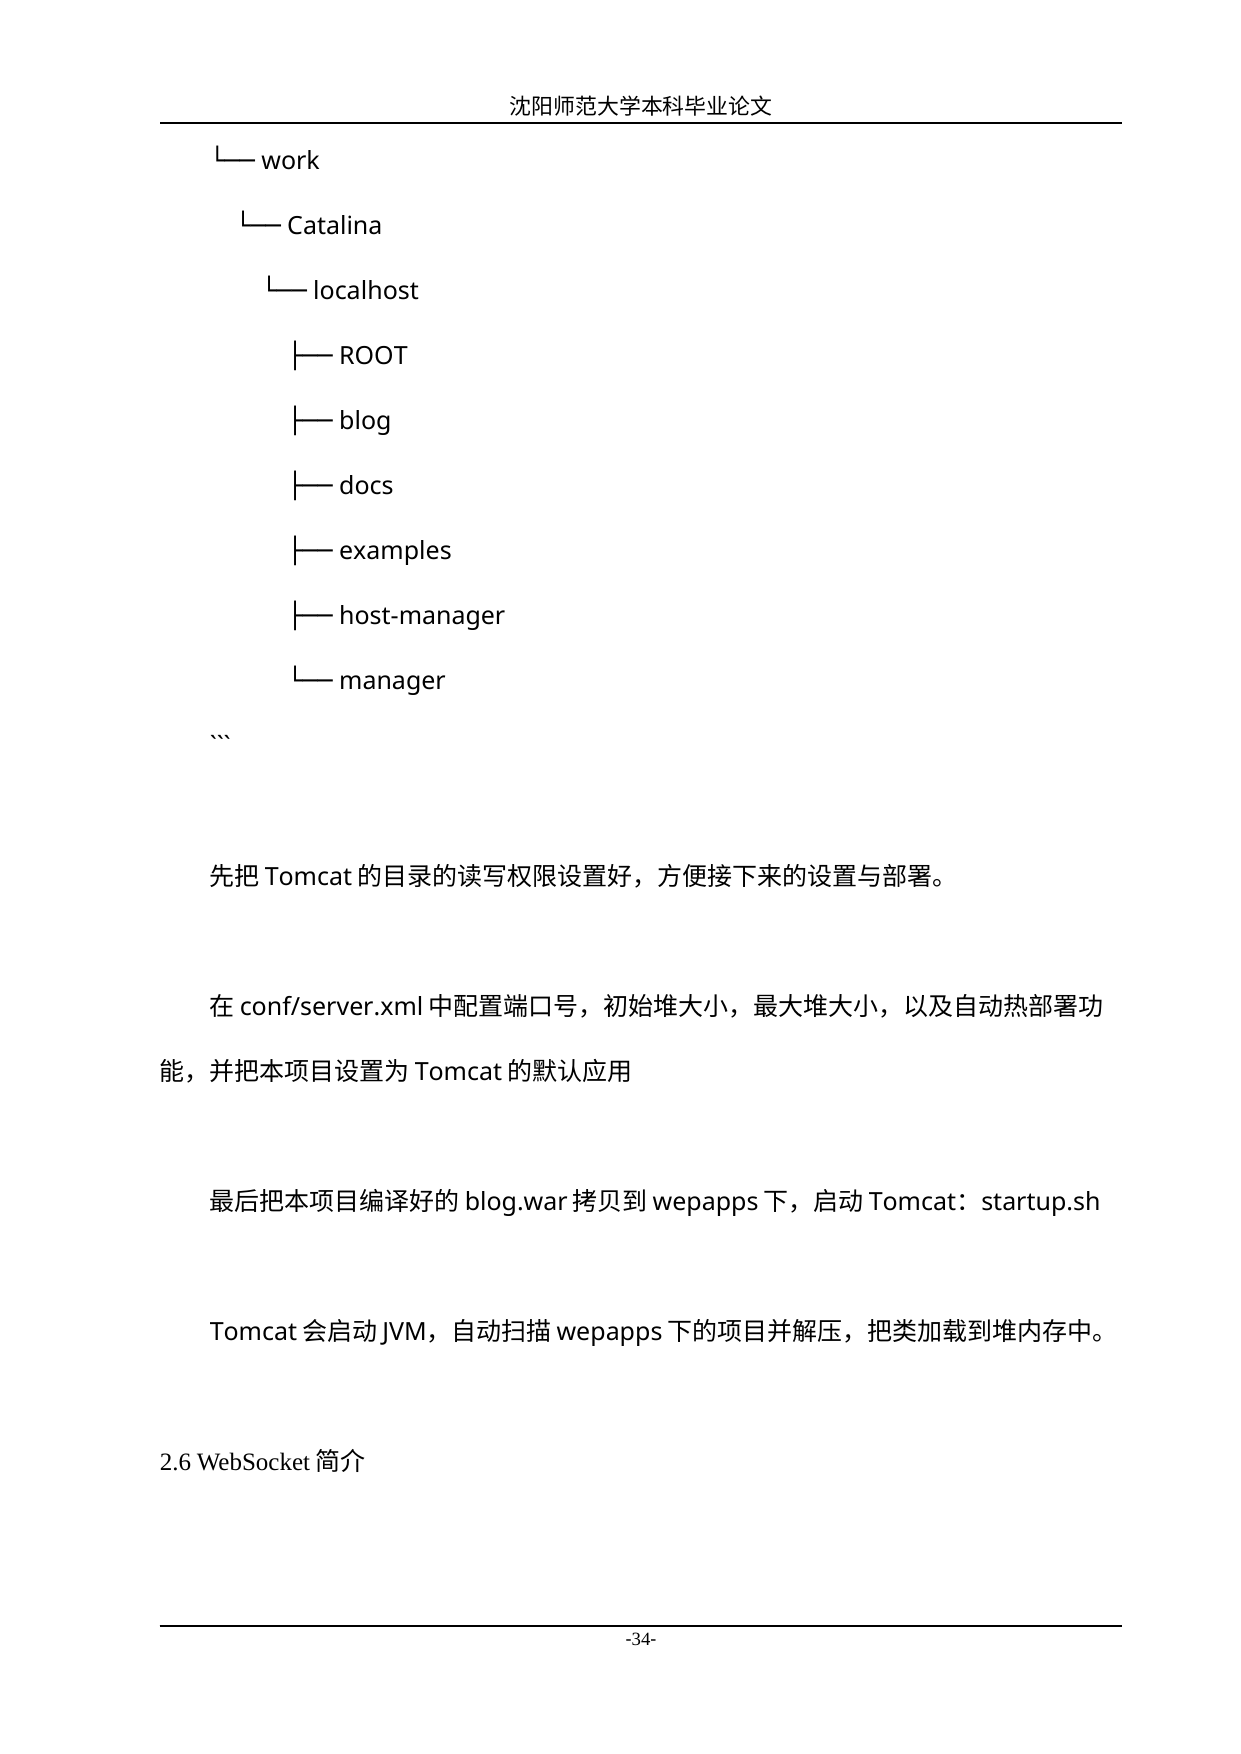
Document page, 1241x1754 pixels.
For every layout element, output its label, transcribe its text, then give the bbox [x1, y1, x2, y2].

text 最后把本项目编译好的blog.war拷贝到wepapps下，启动Tomcat：startup.sh [159, 1167, 1122, 1232]
text └── localhost [159, 257, 1122, 322]
text 先把Tomcat的目录的读写权限设置好，方便接下来的设置与部署。 [159, 842, 1122, 907]
text ├── blog [159, 387, 1122, 452]
text Tomcat会启动JVM，自动扫描wepapps下的项目并解压，把类加载到堆内存中。 [159, 1297, 1122, 1362]
text ├── host-manager [159, 582, 1122, 647]
text 在conf/server.xml中配置端口号，初始堆大小，最大堆大小，以及自动热部署功能，并把本项目设置为Tomcat的默认应用 [159, 972, 1122, 1102]
text ├── docs [159, 452, 1122, 517]
text └── manager [159, 647, 1122, 712]
subtitle 2.6 WebSocket简介 [159, 1427, 1122, 1492]
text └── work [159, 127, 1122, 192]
text ├── ROOT [159, 322, 1122, 387]
text └── Catalina [159, 192, 1122, 257]
text ├── examples [159, 517, 1122, 582]
text ``` [159, 712, 1122, 777]
